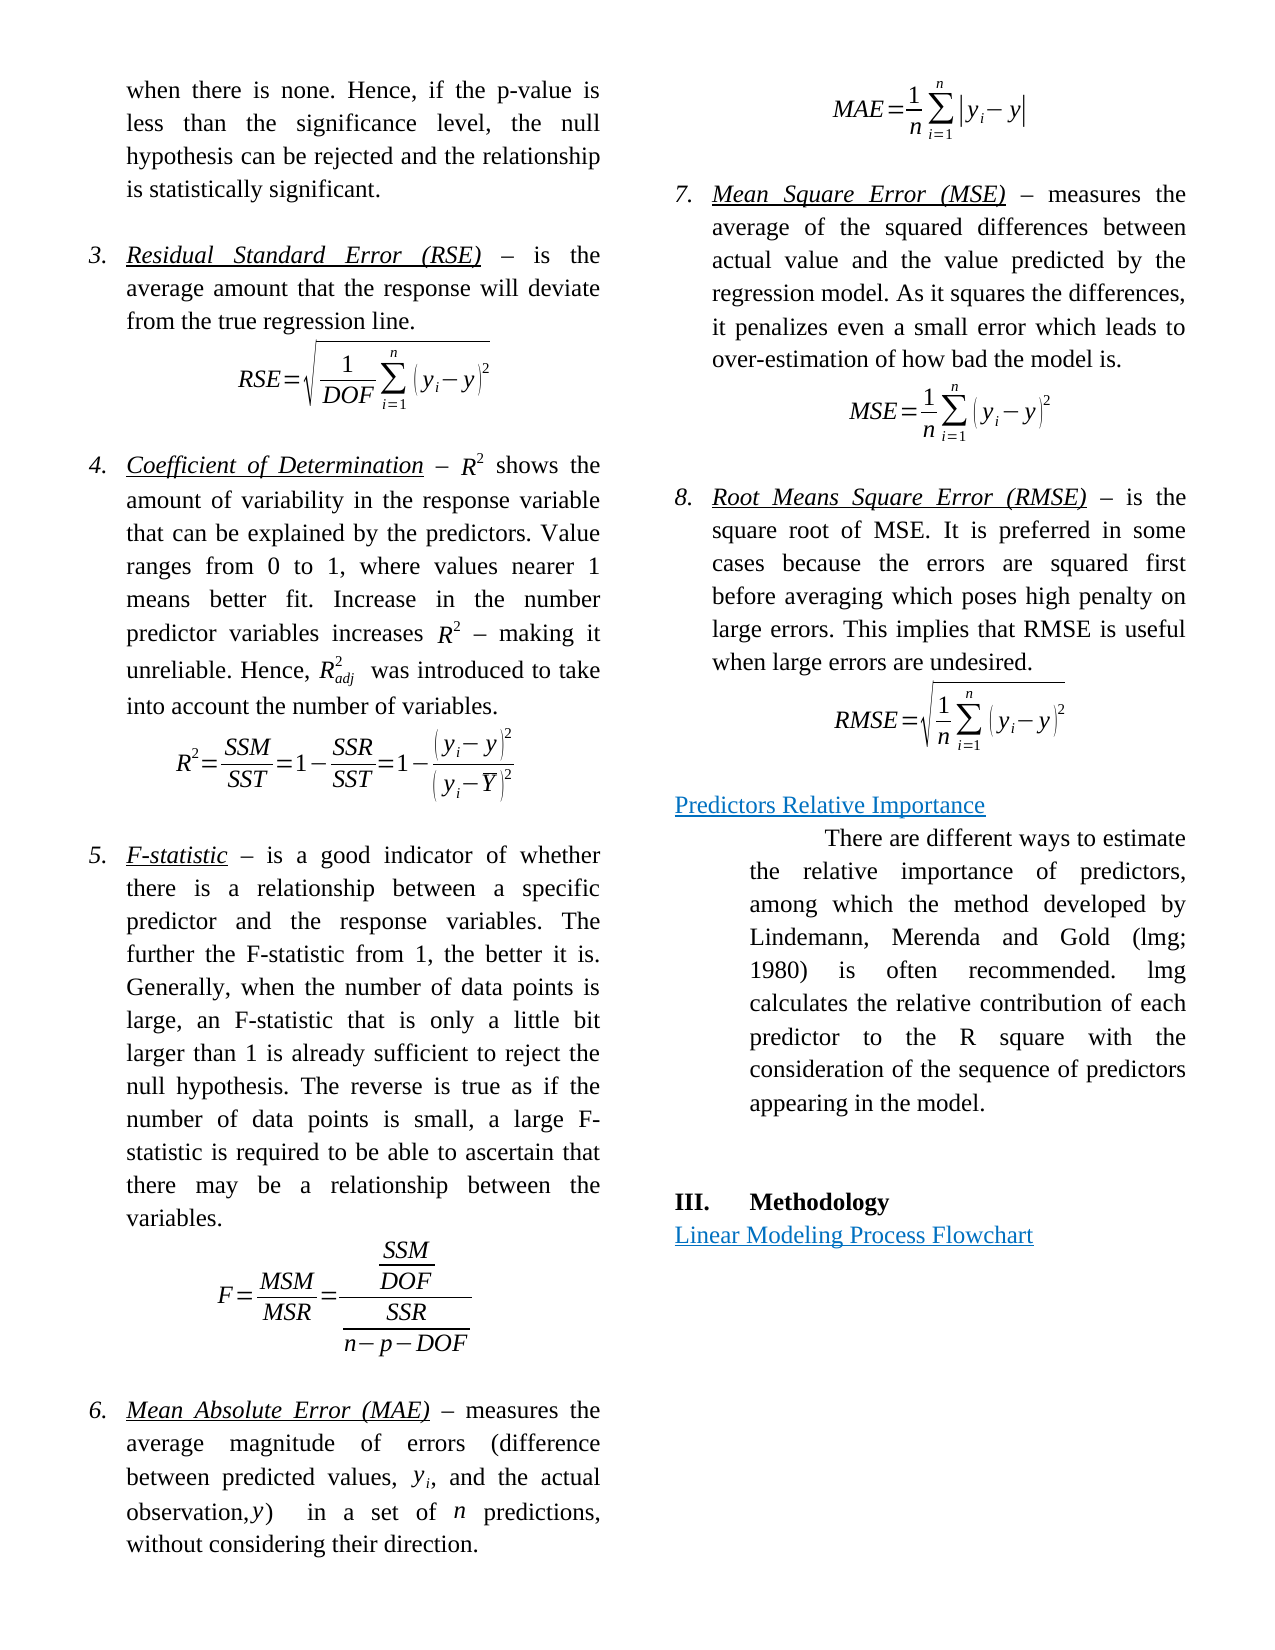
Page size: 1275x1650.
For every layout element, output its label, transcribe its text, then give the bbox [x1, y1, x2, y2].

list F-statistic – is a good indicator of whether there is a relationship between a specific predictor and the response variables. The further the F-statistic from 1, the better it is. Generally, when the number of data points is large, an F-statistic that is only a little bit larger than 1 is already sufficient to reject the null hypothesis. The reverse is true as if the number of data points is small, a large F-statistic is required to be able to ascertain that there may be a relationship between the variables. [89, 840, 601, 1232]
list Methodology [674, 1187, 1186, 1215]
text Linear Modeling Process Flowchart [674, 1220, 1186, 1248]
list Mean Absolute Error (MAE) – measures the average magnitude of errors (difference between predicted values, , and the actual observation,) in a set of predictions, without considering their direction. [89, 1395, 601, 1558]
list Coefficient of Determination – shows the amount of variability in the response variable that can be explained by the predictors. Value ranges from 0 to 1, where values nearer 1 means better fit. Increase in the number predictor variables increases – making it unreliable. Hence, was introduced to take into account the number of variables. [89, 449, 601, 720]
list Residual Standard Error (RSE) – is the average amount that the response will deviate from the true regression line. [89, 240, 601, 335]
list Mean Square Error (MSE) – measures the average of the squared differences between actual value and the value predicted by the regression model. As it squares the differences, it penalizes even a small error which leads to over-estimation of how bad the model is. [674, 179, 1186, 373]
text There are different ways to estimate the relative importance of predictors, among which the method developed by Lindemann, Merenda and Gold (lmg; 1980) is often recommended. lmg calculates the relative contribution of each predictor to the R square with the consideration of the sequence of predictors appearing in the model. [749, 823, 1186, 1116]
text Predictors Relative Importance [674, 790, 1186, 819]
list Root Means Square Error (RMSE) – is the square root of MSE. It is preferred in some cases because the errors are squared first before averaging which poses high penalty on large errors. This implies that RMSE is useful when large errors are undesired. [674, 482, 1186, 676]
